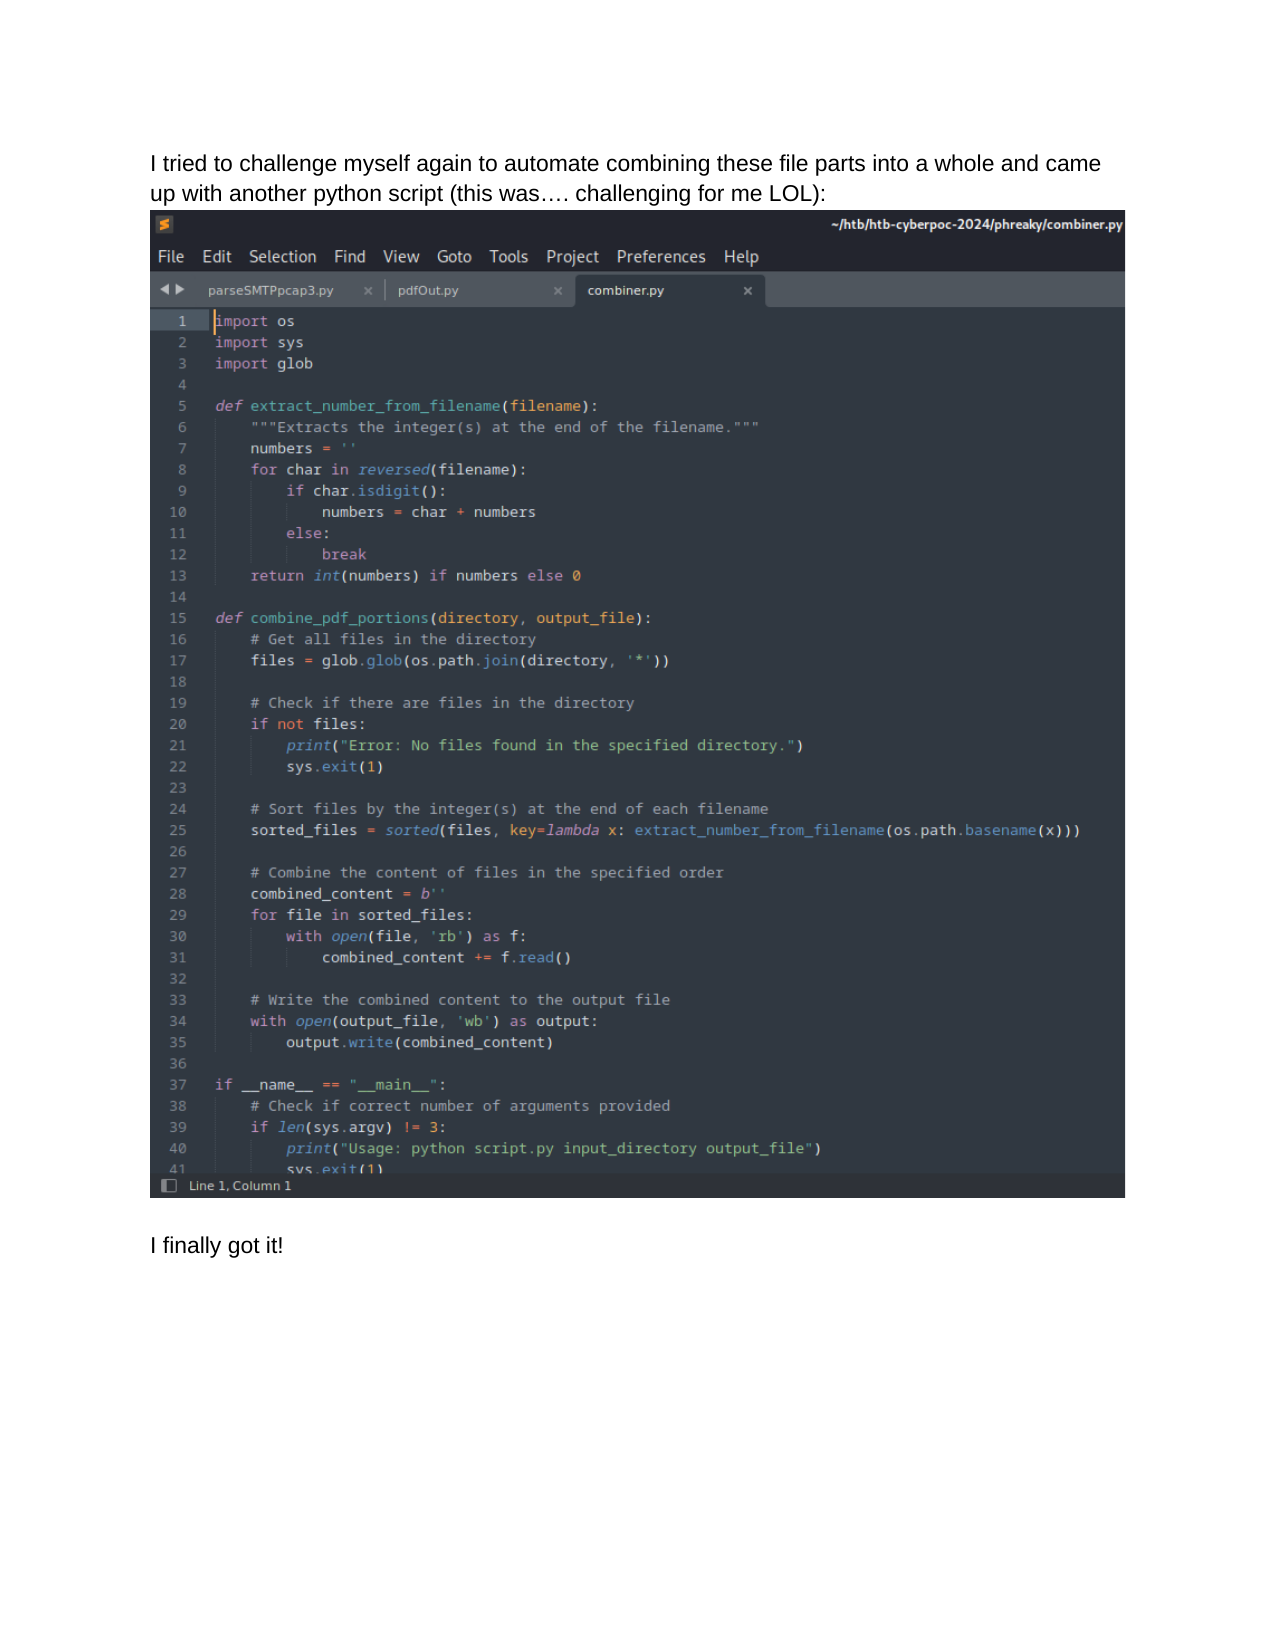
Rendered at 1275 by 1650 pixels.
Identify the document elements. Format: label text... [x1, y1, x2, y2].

picture [150, 210, 1125, 1198]
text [150, 1198, 1125, 1258]
